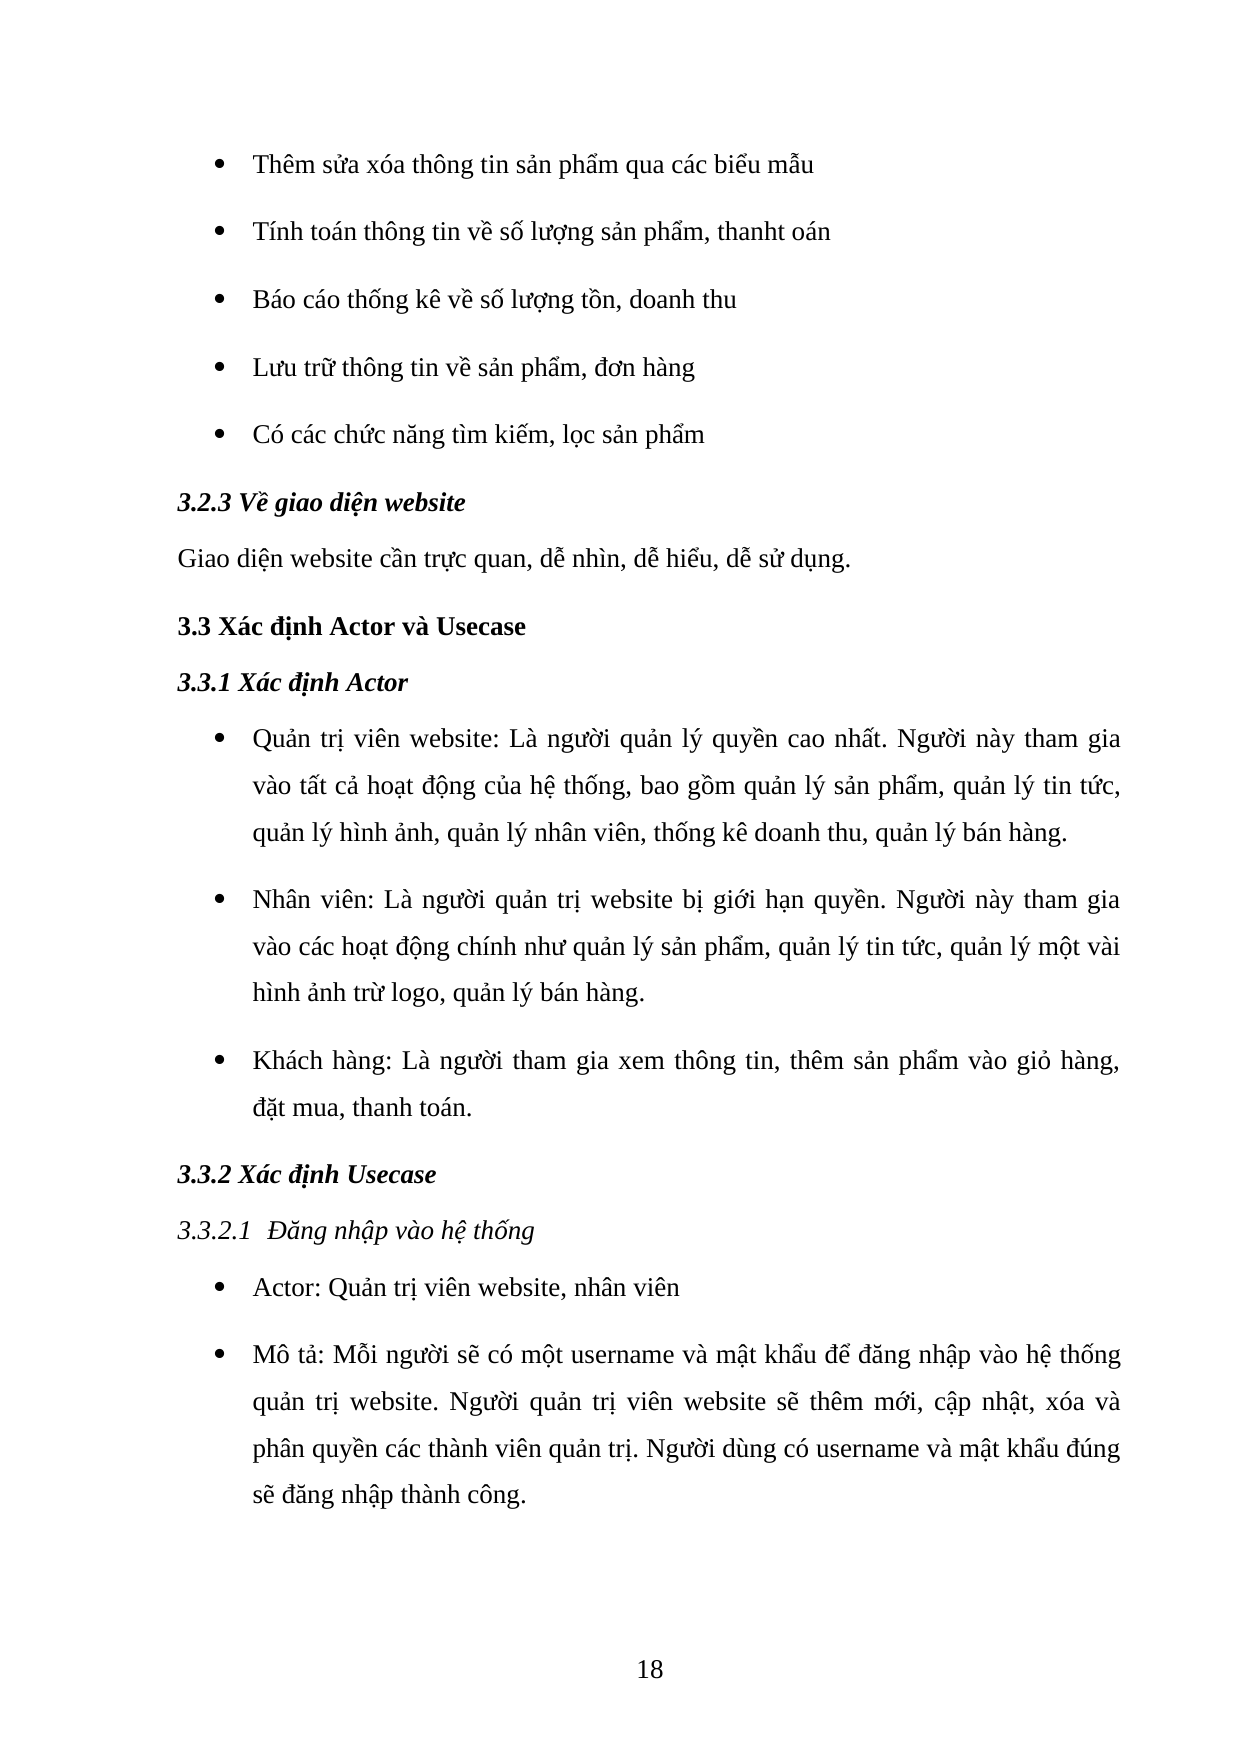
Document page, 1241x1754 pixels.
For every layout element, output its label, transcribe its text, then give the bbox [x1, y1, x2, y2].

list Nhân viên: Là người quản trị website bị giới hạn quyền. Người này tham gia vào các hoạt động chính như quản lý sản phẩm, quản lý tin tức, quản lý một vài hình ảnh trừ logo, quản lý bán hàng. [215, 883, 1122, 1008]
list Actor: Quản trị viên website, nhân viên [215, 1271, 1122, 1302]
list Mô tả: Mỗi người sẽ có một username và mật khẩu để đăng nhập vào hệ thống quản trị website. Người quản trị viên website sẽ thêm mới, cập nhật, xóa và phân quyền các thành viên quản trị. Người dùng có username và mật khẩu đúng sẽ đăng nhập thành công. [215, 1338, 1122, 1509]
list Báo cáo thống kê về số lượng tồn, doanh thu [215, 283, 1122, 314]
subtitle Xác định Actor và Usecase [177, 610, 1122, 641]
list Khách hàng: Là người tham gia xem thông tin, thêm sản phẩm vào giỏ hàng, đặt mua, thanh toán. [215, 1044, 1122, 1122]
list Có các chức năng tìm kiếm, lọc sản phẩm [215, 418, 1122, 450]
subtitle Xác định Actor [177, 666, 1122, 697]
subtitle Đăng nhập vào hệ thống [177, 1214, 1122, 1246]
text Giao diện website cần trực quan, dễ nhìn, dễ hiểu, dễ sử dụng. [177, 542, 1122, 573]
subtitle Xác định Usecase [177, 1158, 1122, 1189]
list Thêm sửa xóa thông tin sản phẩm qua các biểu mẫu [215, 148, 1122, 179]
subtitle Về giao diện website [177, 486, 1122, 517]
list Quản trị viên website: Là người quản lý quyền cao nhất. Người này tham gia vào tất cả hoạt động của hệ thống, bao gồm quản lý sản phẩm, quản lý tin tức, quản lý hình ảnh, quản lý nhân viên, thống kê doanh thu, quản lý bán hàng. [215, 722, 1122, 847]
list Lưu trữ thông tin về sản phẩm, đơn hàng [215, 351, 1122, 382]
list Tính toán thông tin về số lượng sản phẩm, thanht oán [215, 215, 1122, 247]
